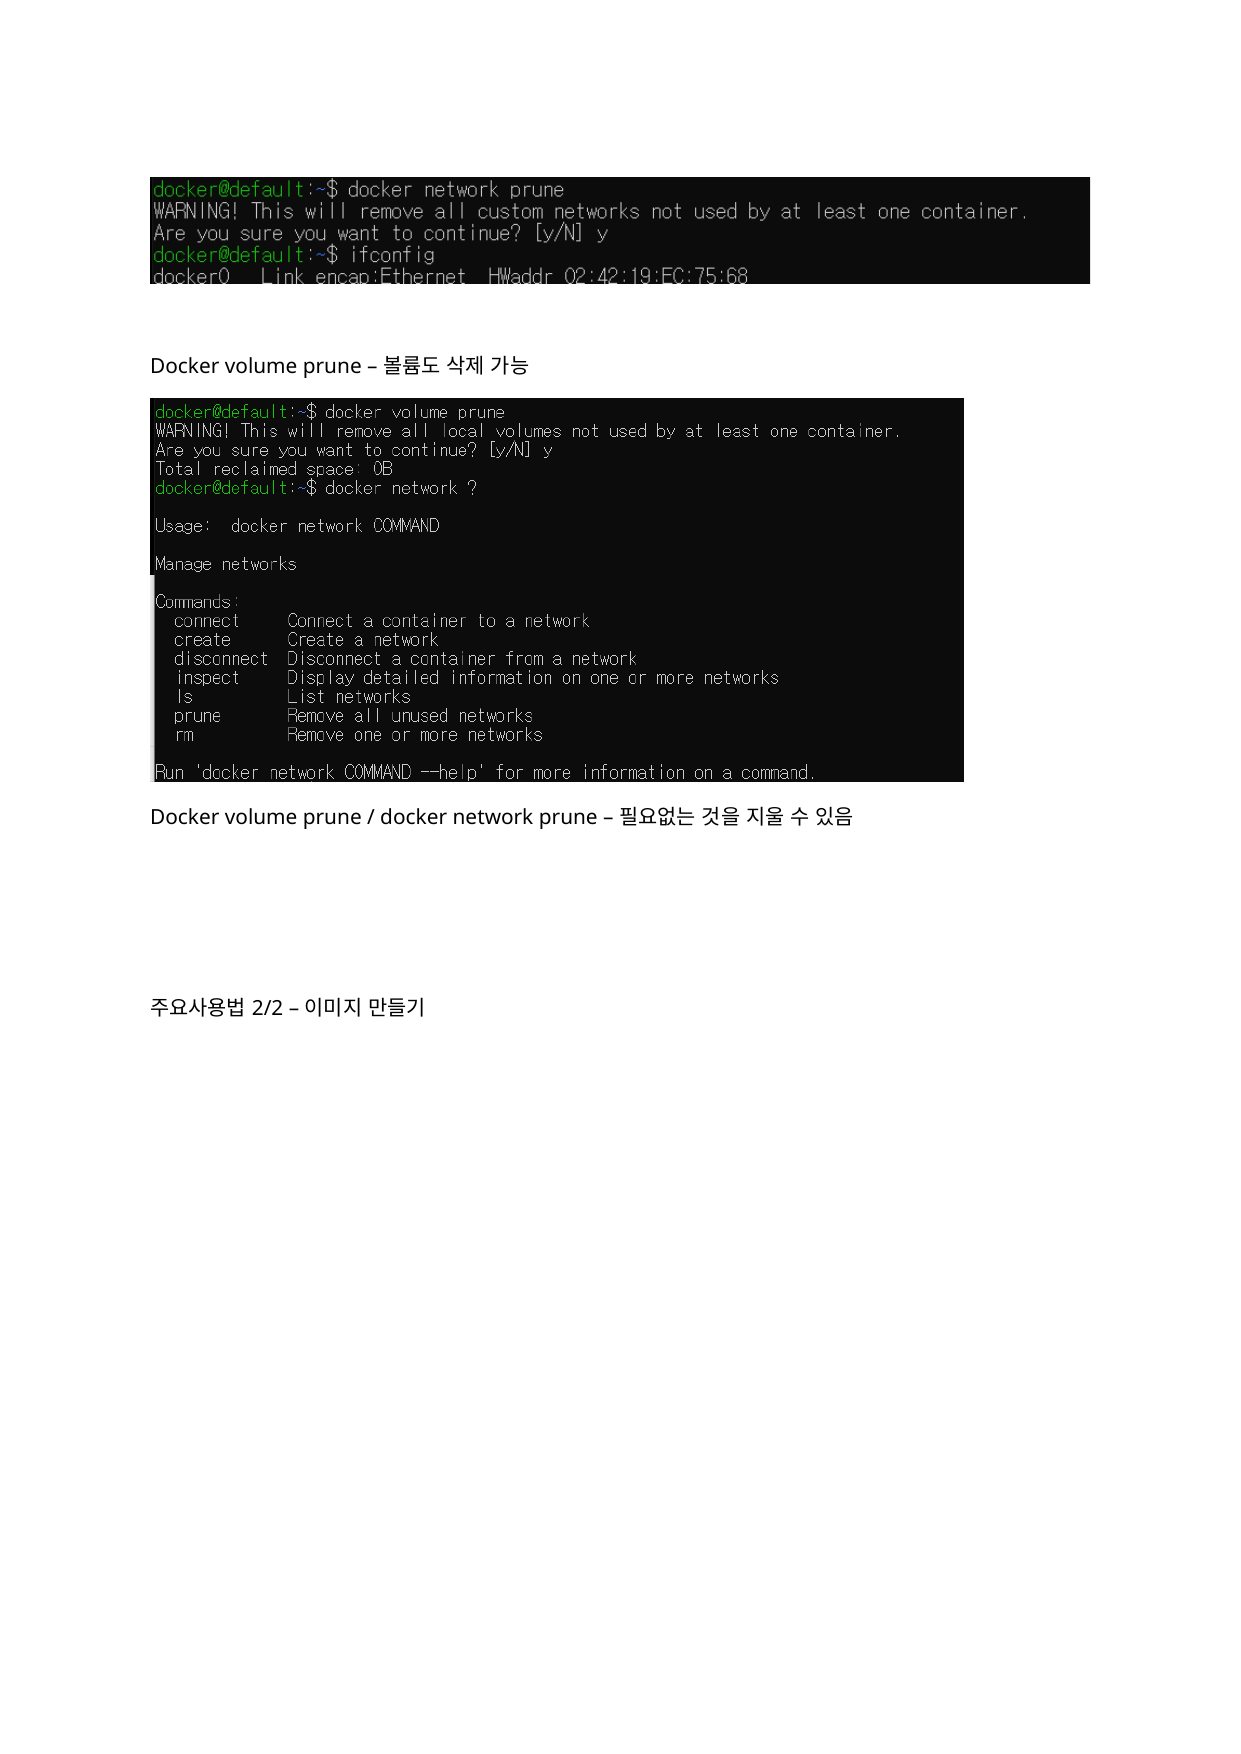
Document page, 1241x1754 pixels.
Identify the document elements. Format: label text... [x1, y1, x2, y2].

text Docker volume prune – 볼륨도 삭제 가능 [150, 349, 1090, 379]
text 주요사용법 2/2 – 이미지 만들기 [150, 991, 1090, 1022]
picture [150, 398, 964, 782]
picture [150, 177, 1091, 284]
text Docker volume prune / docker network prune – 필요없는 것을 지울 수 있음 [150, 800, 1090, 830]
